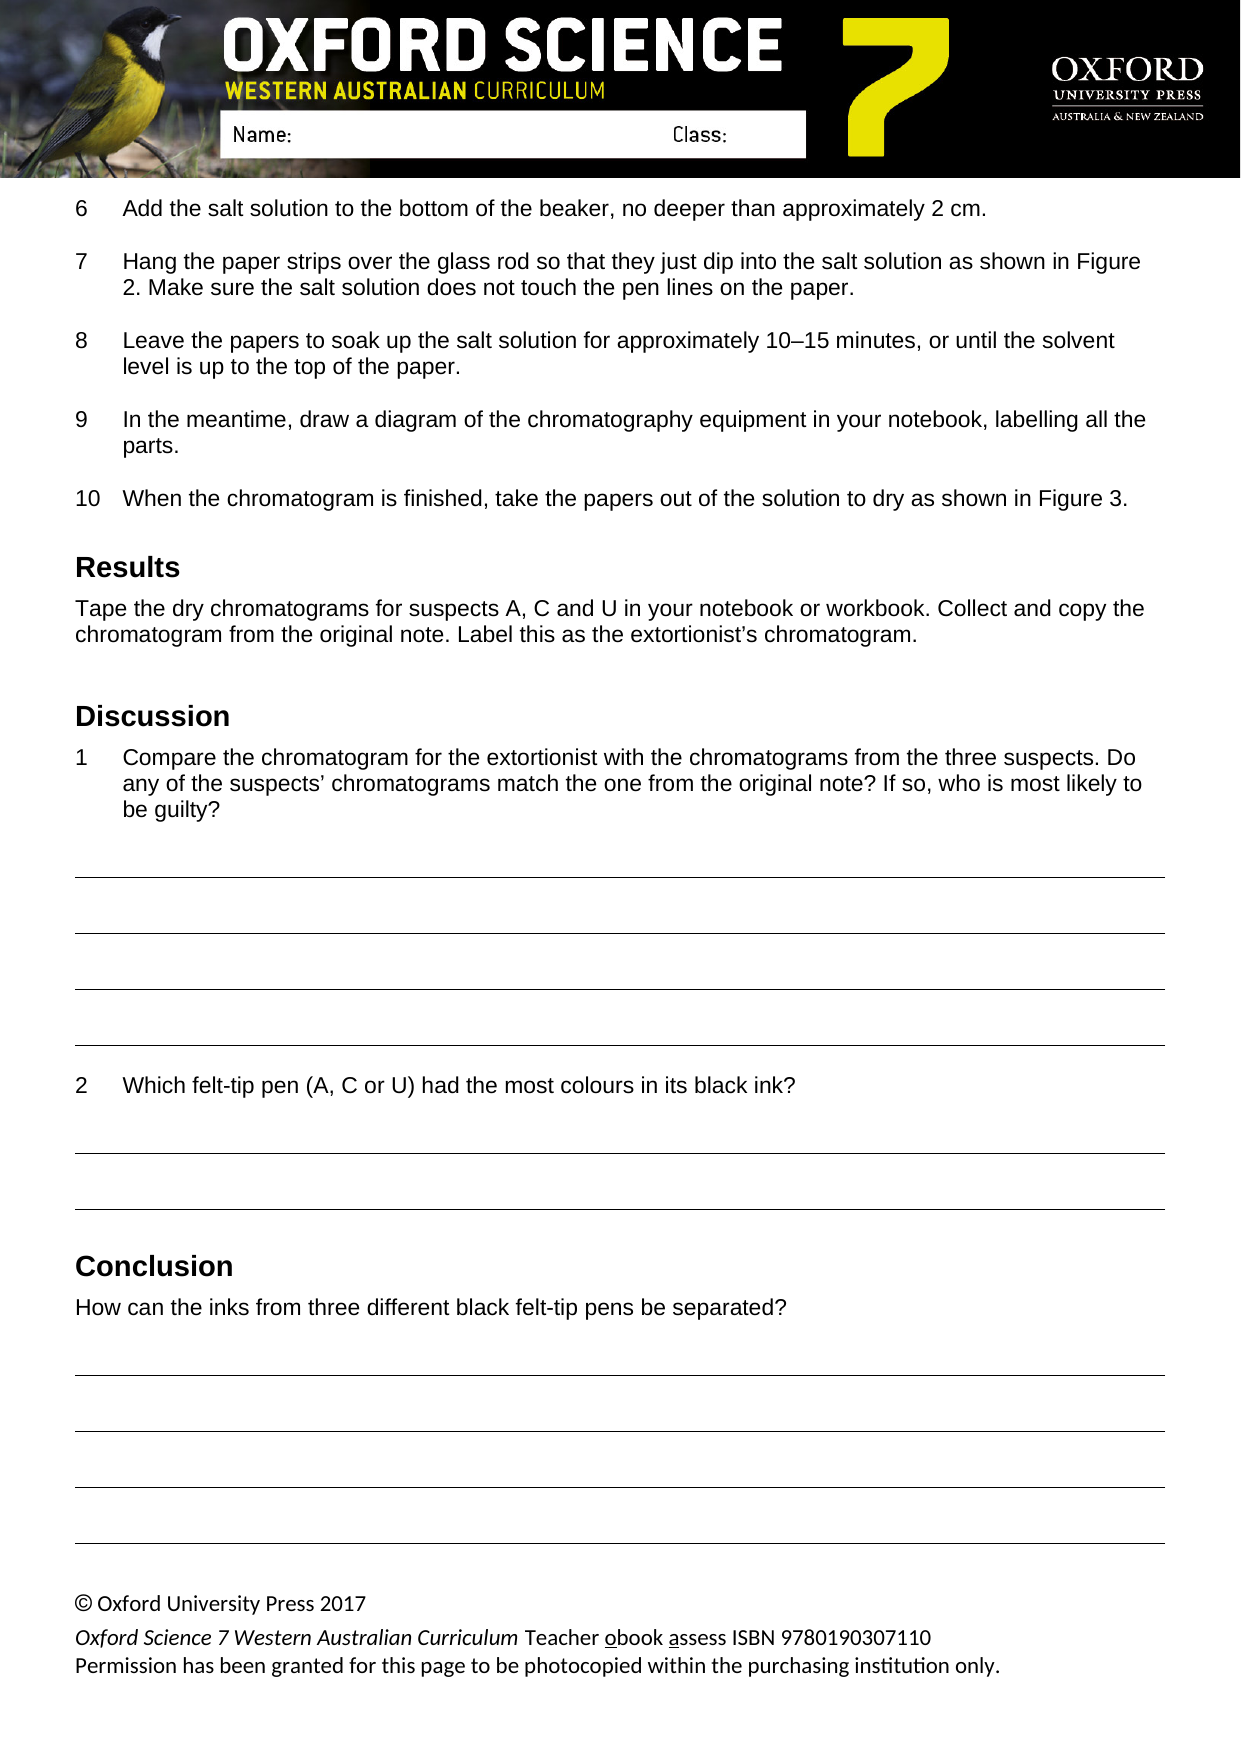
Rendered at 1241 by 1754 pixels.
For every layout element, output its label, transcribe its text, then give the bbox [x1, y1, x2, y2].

list 2 Which felt-tip pen (A, C or U) had the most colours in its black ink? [75, 1072, 1165, 1099]
list How can the inks from three different black felt-tip pens be separated? [75, 1294, 1165, 1320]
list 7 Hang the paper strips over the glass rod so that they just dip into the salt solution as shown in Figure 2. Make sure the salt solution does not touch the pen lines on the paper. [75, 248, 1165, 300]
picture [0, 0, 1241, 178]
text Conclusion [75, 1249, 1165, 1283]
list 1 Compare the chromatogram for the extortionist with the chromatograms from the three suspects. Do any of the suspects’ chromatograms match the one from the original note? If so, who is most likely to be guilty? [75, 744, 1165, 823]
text Results [75, 550, 1165, 583]
list 9 In the meantime, draw a diagram of the chromatography equipment in your notebook, labelling all the parts. [75, 406, 1165, 458]
list 6 Add the salt solution to the bottom of the beaker, no deeper than approximately 2 cm. [75, 195, 1165, 221]
list 10 When the chromatogram is finished, take the papers out of the solution to dry as shown in Figure 3. [75, 485, 1165, 511]
list 8 Leave the papers to soak up the salt solution for approximately 10–15 minutes, or until the solvent level is up to the top of the paper. [75, 327, 1165, 379]
text Tape the dry chromatograms for suspects A, C and U in your notebook or workbook. Collect and copy the chromatogram from the original note. Label this as the extortionist’s chromatogram. [75, 595, 1165, 647]
text Discussion [75, 699, 1165, 732]
